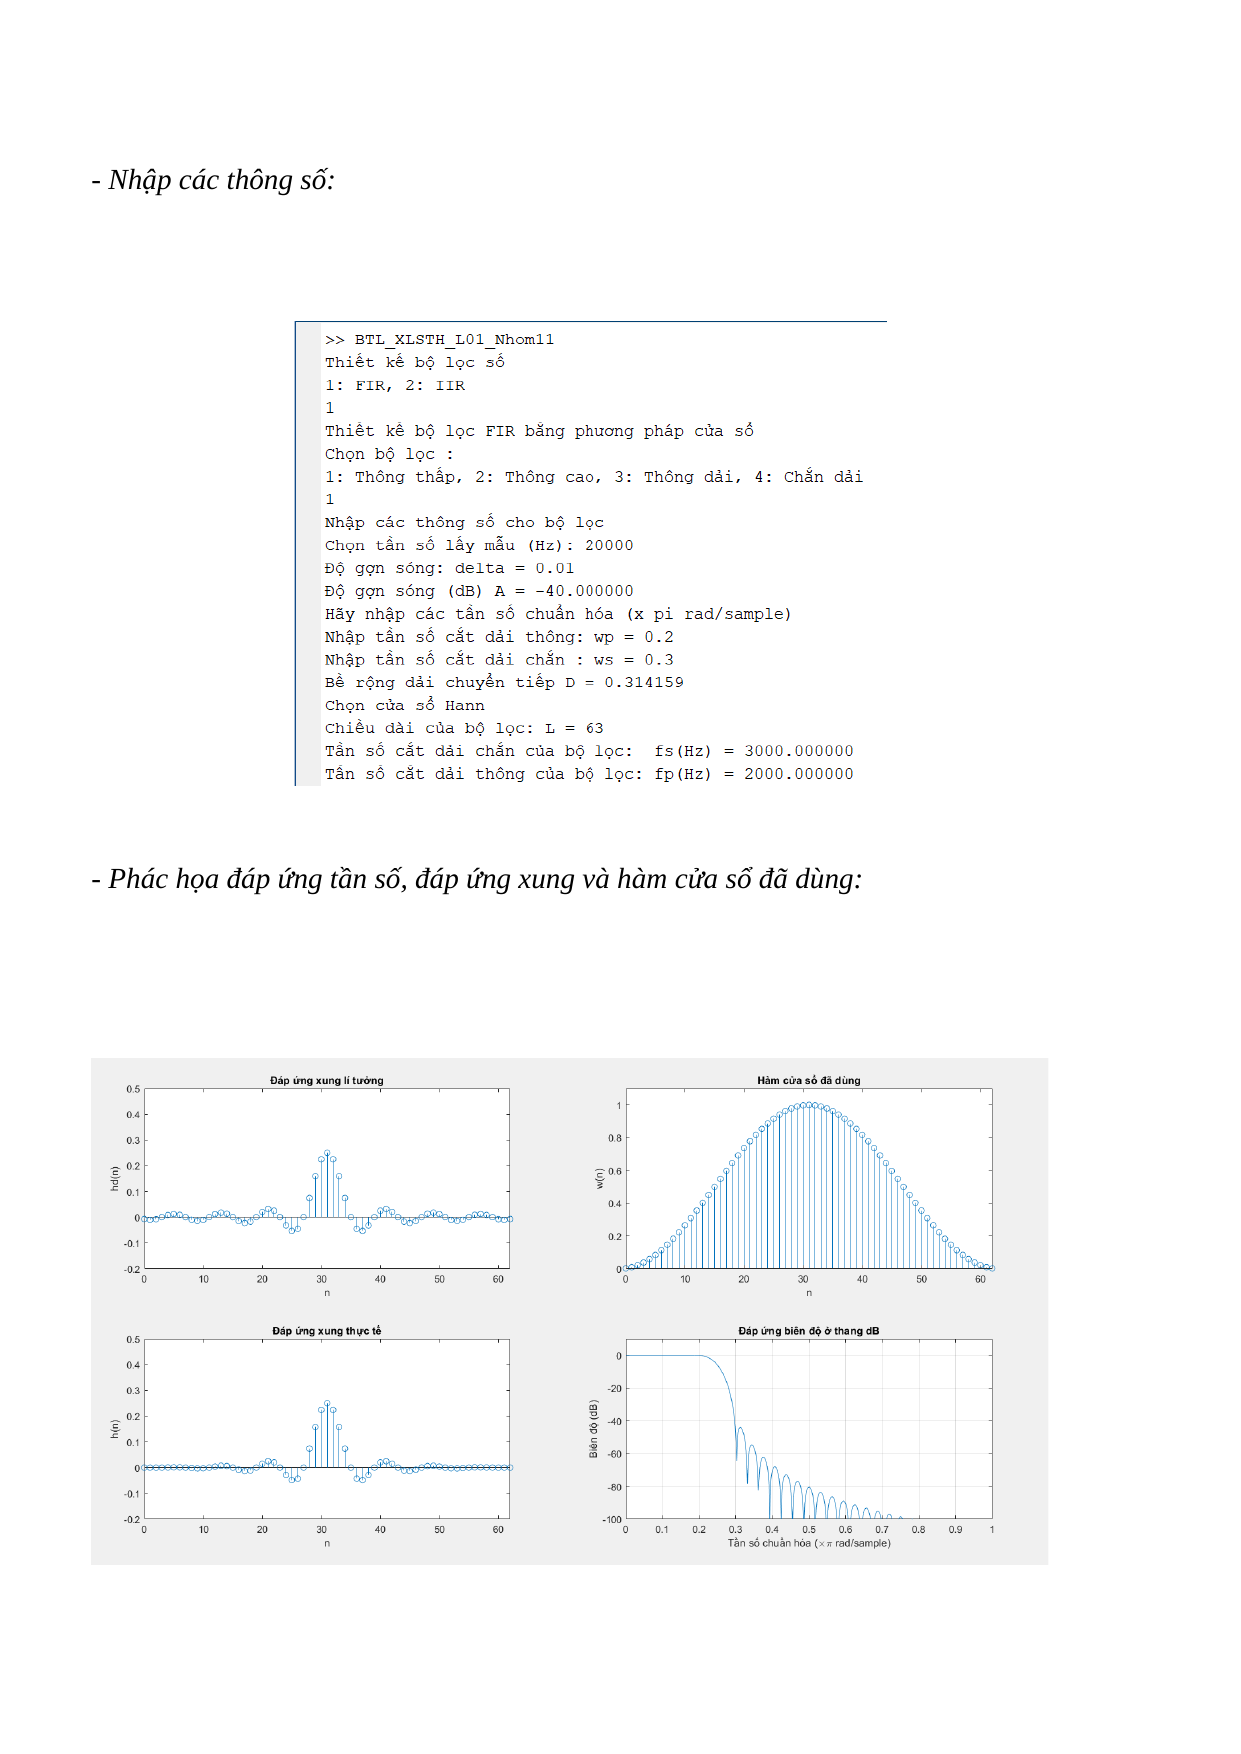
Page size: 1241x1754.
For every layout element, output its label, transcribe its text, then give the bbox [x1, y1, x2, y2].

picture [91, 1058, 1049, 1565]
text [91, 811, 1090, 1564]
picture [294, 321, 887, 786]
text - Nhập các thông số: [91, 162, 1090, 196]
